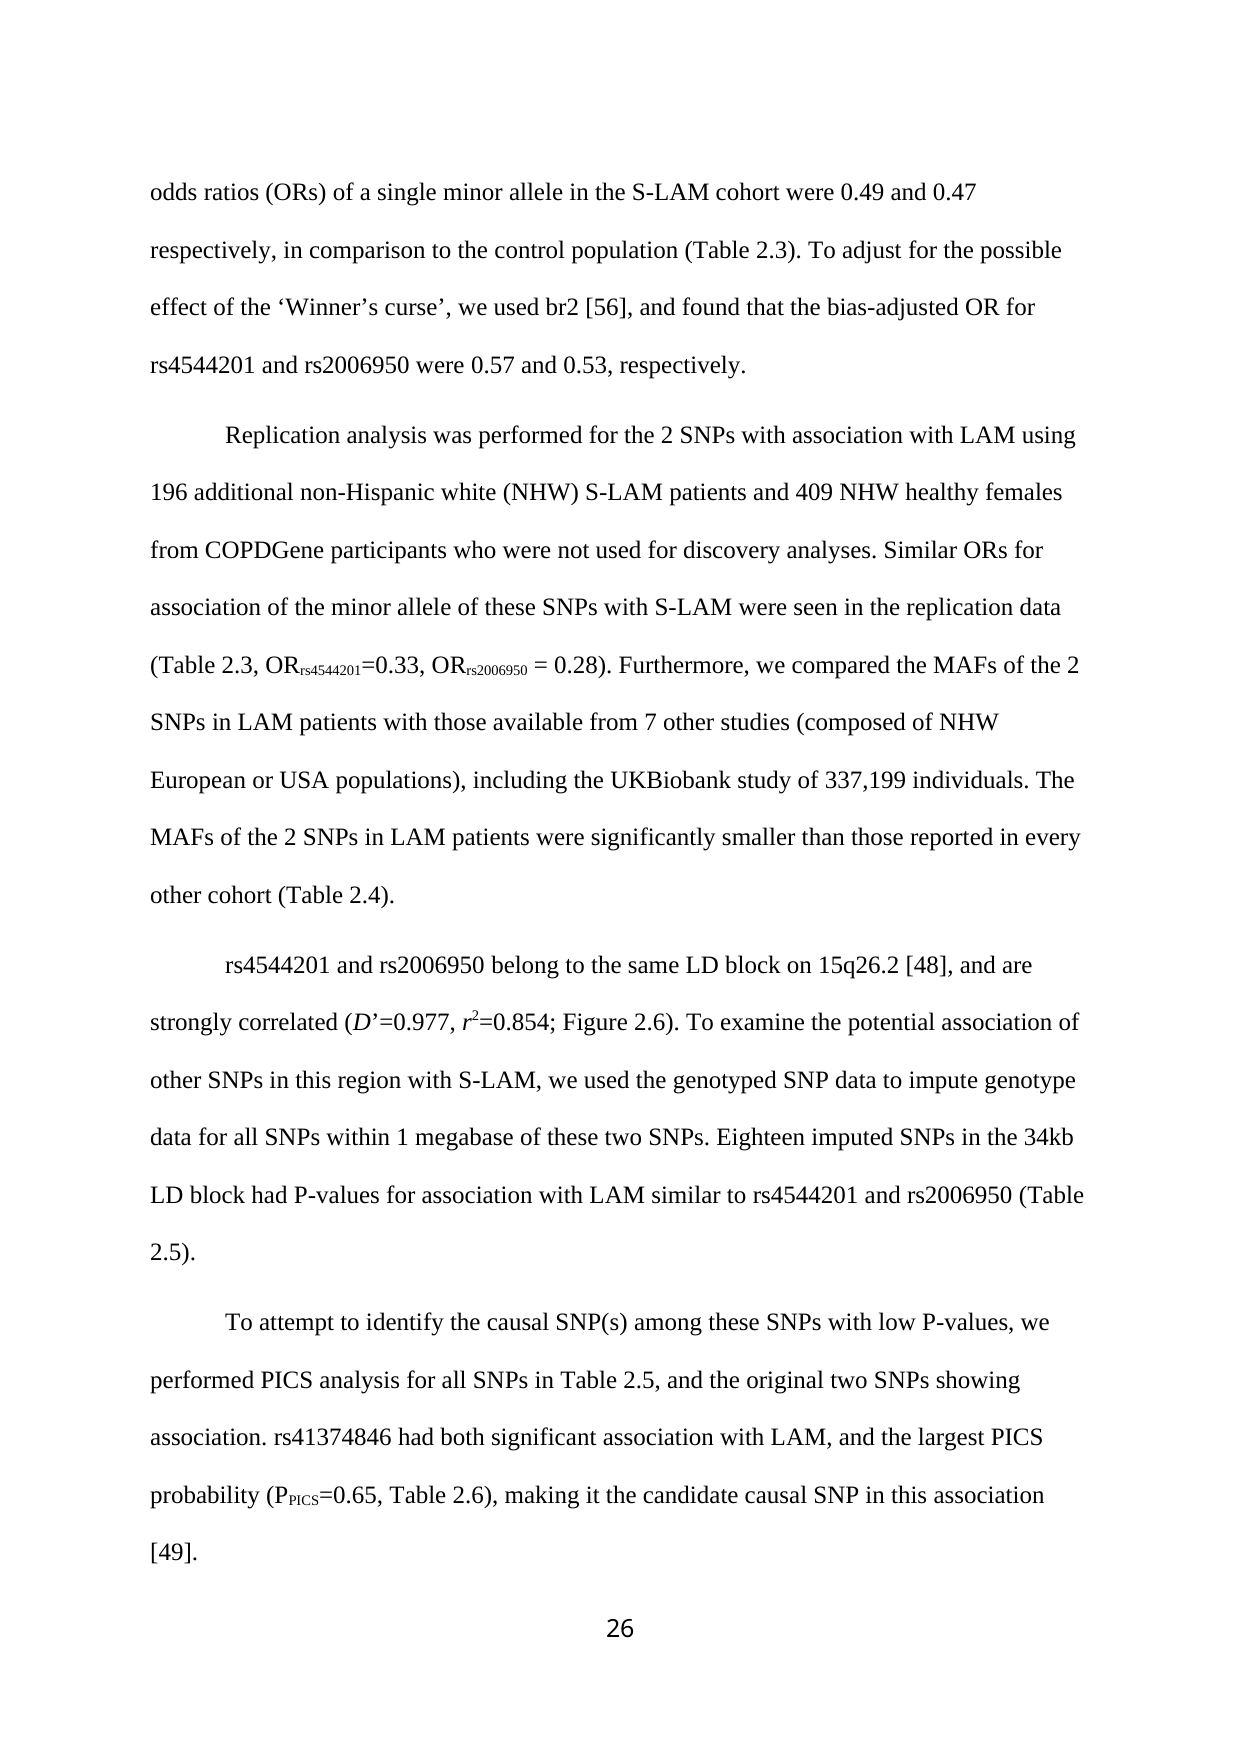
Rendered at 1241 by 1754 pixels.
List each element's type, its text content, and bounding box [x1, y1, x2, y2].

text rs4544201 and rs2006950 belong to the same LD block on 15q26.2 [48], and are strongly correlated (D’=0.977, r2=0.854; Figure 2.6). To examine the potential association of other SNPs in this region with S-LAM, we used the genotyped SNP data to impute genotype data for all SNPs within 1 megabase of these two SNPs. Eighteen imputed SNPs in the 34kb LD block had P-values for association with LAM similar to rs4544201 and rs2006950 (Table 2.5). [150, 950, 1090, 1266]
text odds ratios (ORs) of a single minor allele in the S-LAM cohort were 0.49 and 0.47 respectively, in comparison to the control population (Table 2.3). To adjust for the possible effect of the ‘Winner’s curse’, we used br2 [56], and found that the bias-adjusted OR for rs4544201 and rs2006950 were 0.57 and 0.53, respectively. [150, 177, 1090, 378]
text To attempt to identify the causal SNP(s) among these SNPs with low P-values, we performed PICS analysis for all SNPs in Table 2.5, and the original two SNPs showing association. rs41374846 had both significant association with LAM, and the largest PICS probability (PPICS=0.65, Table 2.6), making it the candidate causal SNP in this association [49]. [150, 1307, 1090, 1566]
text Replication analysis was performed for the 2 SNPs with association with LAM using 196 additional non-Hispanic white (NHW) S-LAM patients and 409 NHW healthy females from COPDGene participants who were not used for discovery analyses. Similar ORs for association of the minor allele of these SNPs with S-LAM were seen in the replication data (Table 2.3, ORrs4544201=0.33, ORrs2006950 = 0.28). Furthermore, we compared the MAFs of the 2 SNPs in LAM patients with those available from 7 other studies (composed of NHW European or USA populations), including the UKBiobank study of 337,199 individuals. The MAFs of the 2 SNPs in LAM patients were significantly smaller than those reported in every other cohort (Table 2.4). [150, 420, 1090, 908]
